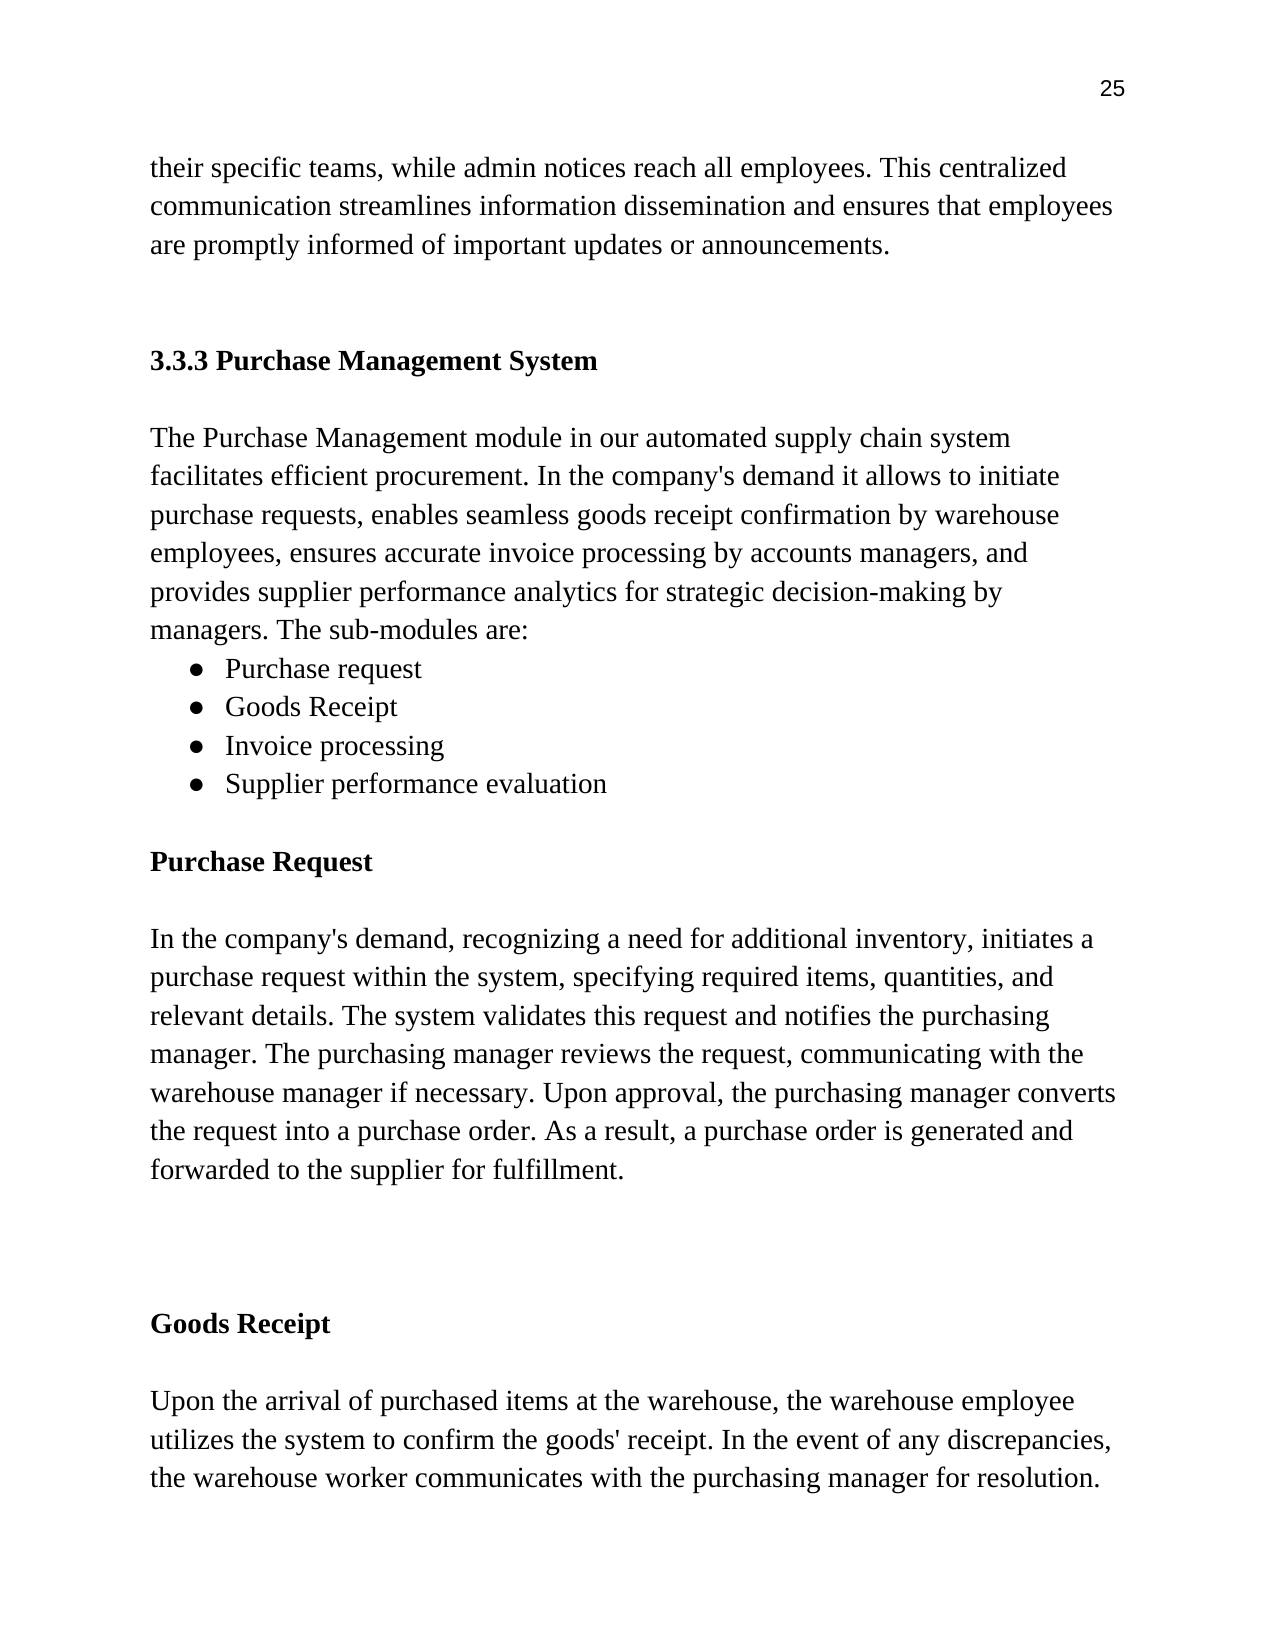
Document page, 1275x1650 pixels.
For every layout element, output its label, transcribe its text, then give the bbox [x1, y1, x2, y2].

text 3.3.3 Purchase Management System [150, 343, 1125, 376]
list Supplier performance evaluation [187, 767, 1125, 800]
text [150, 150, 1125, 261]
list Invoice processing [187, 728, 1125, 762]
list Purchase request [187, 651, 1125, 684]
text Purchase Request [150, 844, 1125, 877]
text Goods Receipt [150, 1306, 1125, 1340]
text In the company's demand, recognizing a need for additional inventory, initiates a purchase request within the system, specifying required items, quantities, and relevant details. The system validates this request and notifies the purchasing manager. The purchasing manager reviews the request, communicating with the warehouse manager if necessary. Upon approval, the purchasing manager converts the request into a purchase order. As a result, a purchase order is generated and forwarded to the supplier for fulfillment. [150, 921, 1125, 1186]
text The Purchase Management module in our automated supply chain system facilitates efficient procurement. In the company's demand it allows to initiate purchase requests, enables seamless goods receipt confirmation by warehouse employees, ensures accurate invoice processing by accounts managers, and provides supplier performance analytics for strategic decision-making by managers. The sub-modules are: [150, 420, 1125, 646]
text Upon the arrival of purchased items at the warehouse, the warehouse employee utilizes the system to confirm the goods' receipt. In the event of any discrepancies, the warehouse worker communicates with the purchasing manager for resolution. [150, 1383, 1125, 1494]
list Goods Receipt [187, 689, 1125, 723]
